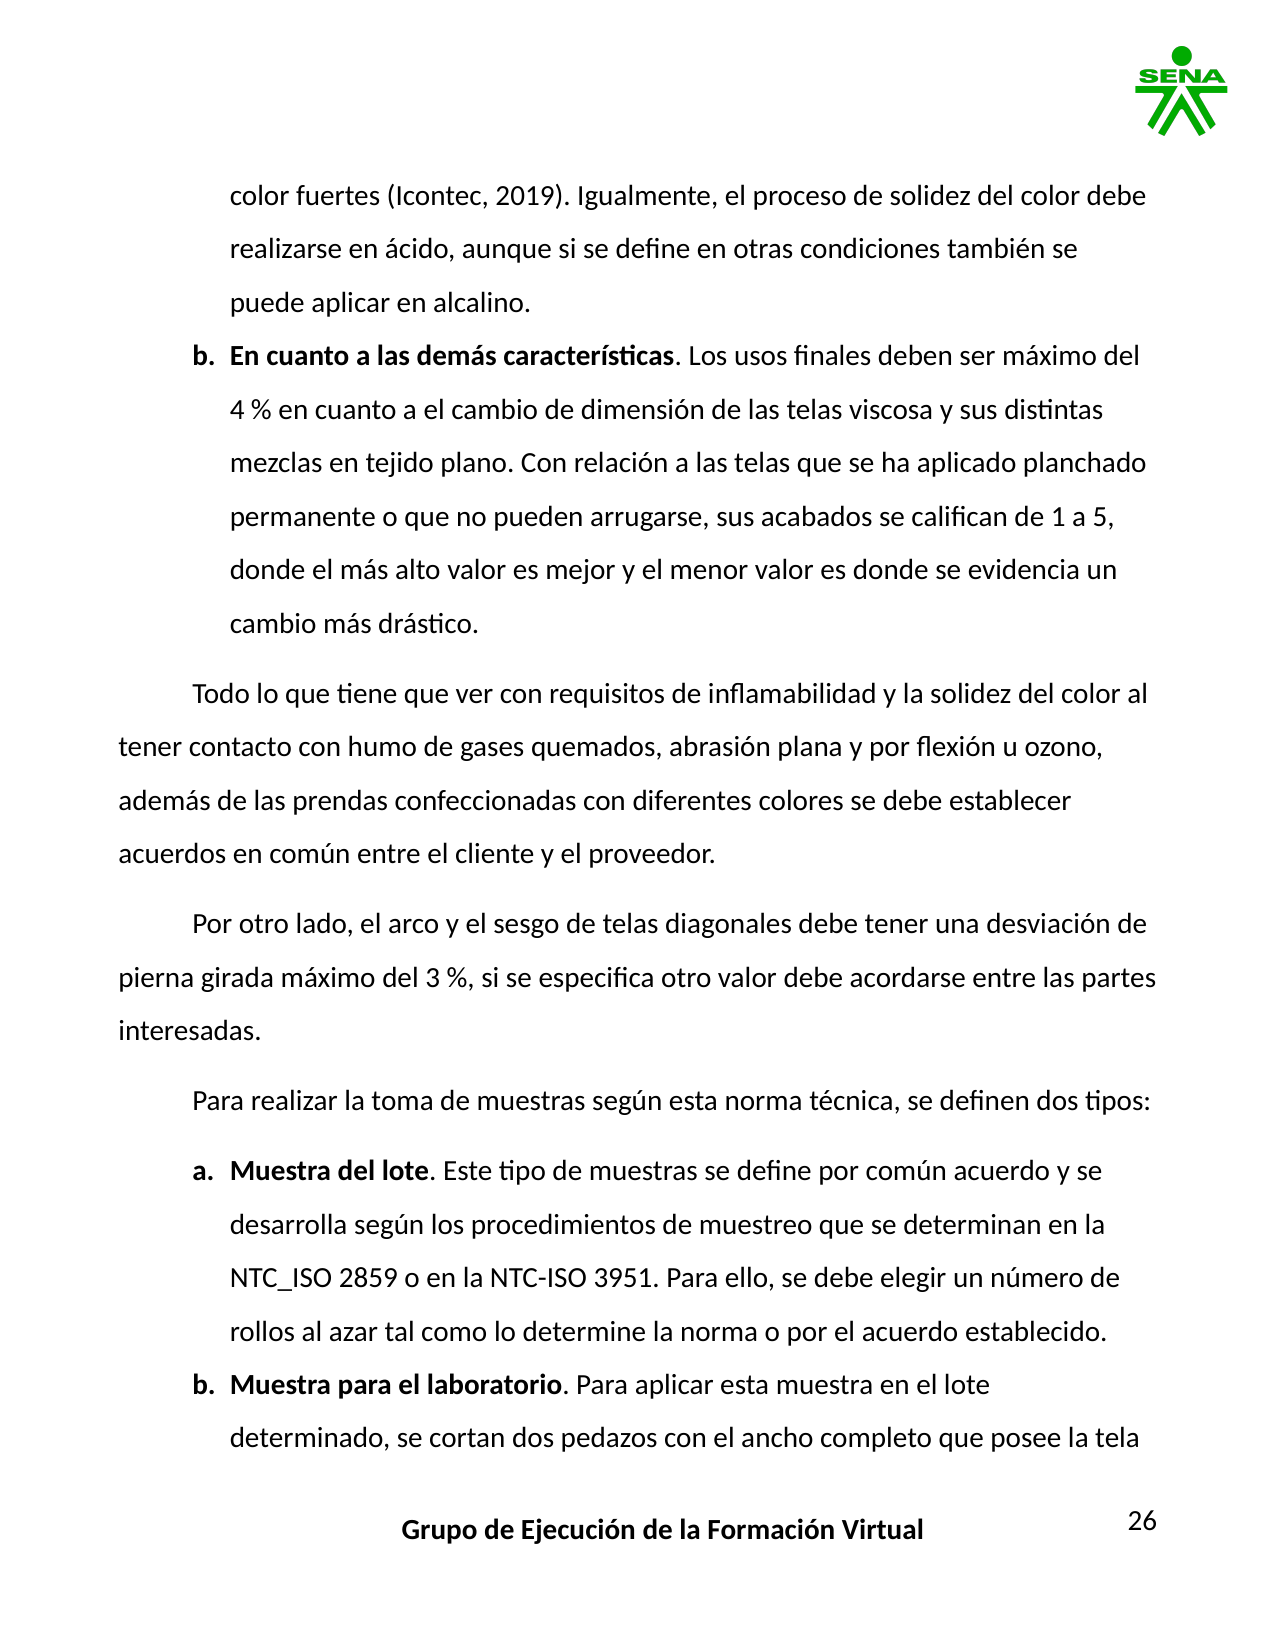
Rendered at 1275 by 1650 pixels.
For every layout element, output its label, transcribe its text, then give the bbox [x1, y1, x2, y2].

text Todo lo que tiene que ver con requisitos de inflamabilidad y la solidez del color al tener contacto con humo de gases quemados, abrasión plana y por flexión u ozono, además de las prendas confeccionadas con diferentes colores se debe establecer acuerdos en común entre el cliente y el proveedor. [118, 675, 1157, 871]
text Por otro lado, el arco y el sesgo de telas diagonales debe tener una desviación de pierna girada máximo del 3 %, si se especifica otro valor debe acordarse entre las partes interesadas. [118, 905, 1157, 1048]
picture [1135, 46, 1228, 136]
text Para realizar la toma de muestras según esta norma técnica, se definen dos tipos: [118, 1082, 1157, 1118]
list En cuanto a las demás características. Los usos finales deben ser máximo del 4 % en cuanto a el cambio de dimensión de las telas viscosa y sus distintas mezclas en tejido plano. Con relación a las telas que se ha aplicado planchado permanente o que no pueden arrugarse, sus acabados se califican de 1 a 5, donde el más alto valor es mejor y el menor valor es donde se evidencia un cambio más drástico. [192, 337, 1157, 640]
list Muestra del lote. Este tipo de muestras se define por común acuerdo y se desarrolla según los procedimientos de muestreo que se determinan en la NTC_ISO 2859 o en la NTC-ISO 3951. Para ello, se debe elegir un número de rollos al azar tal como lo determine la norma o por el acuerdo establecido. [192, 1152, 1157, 1348]
